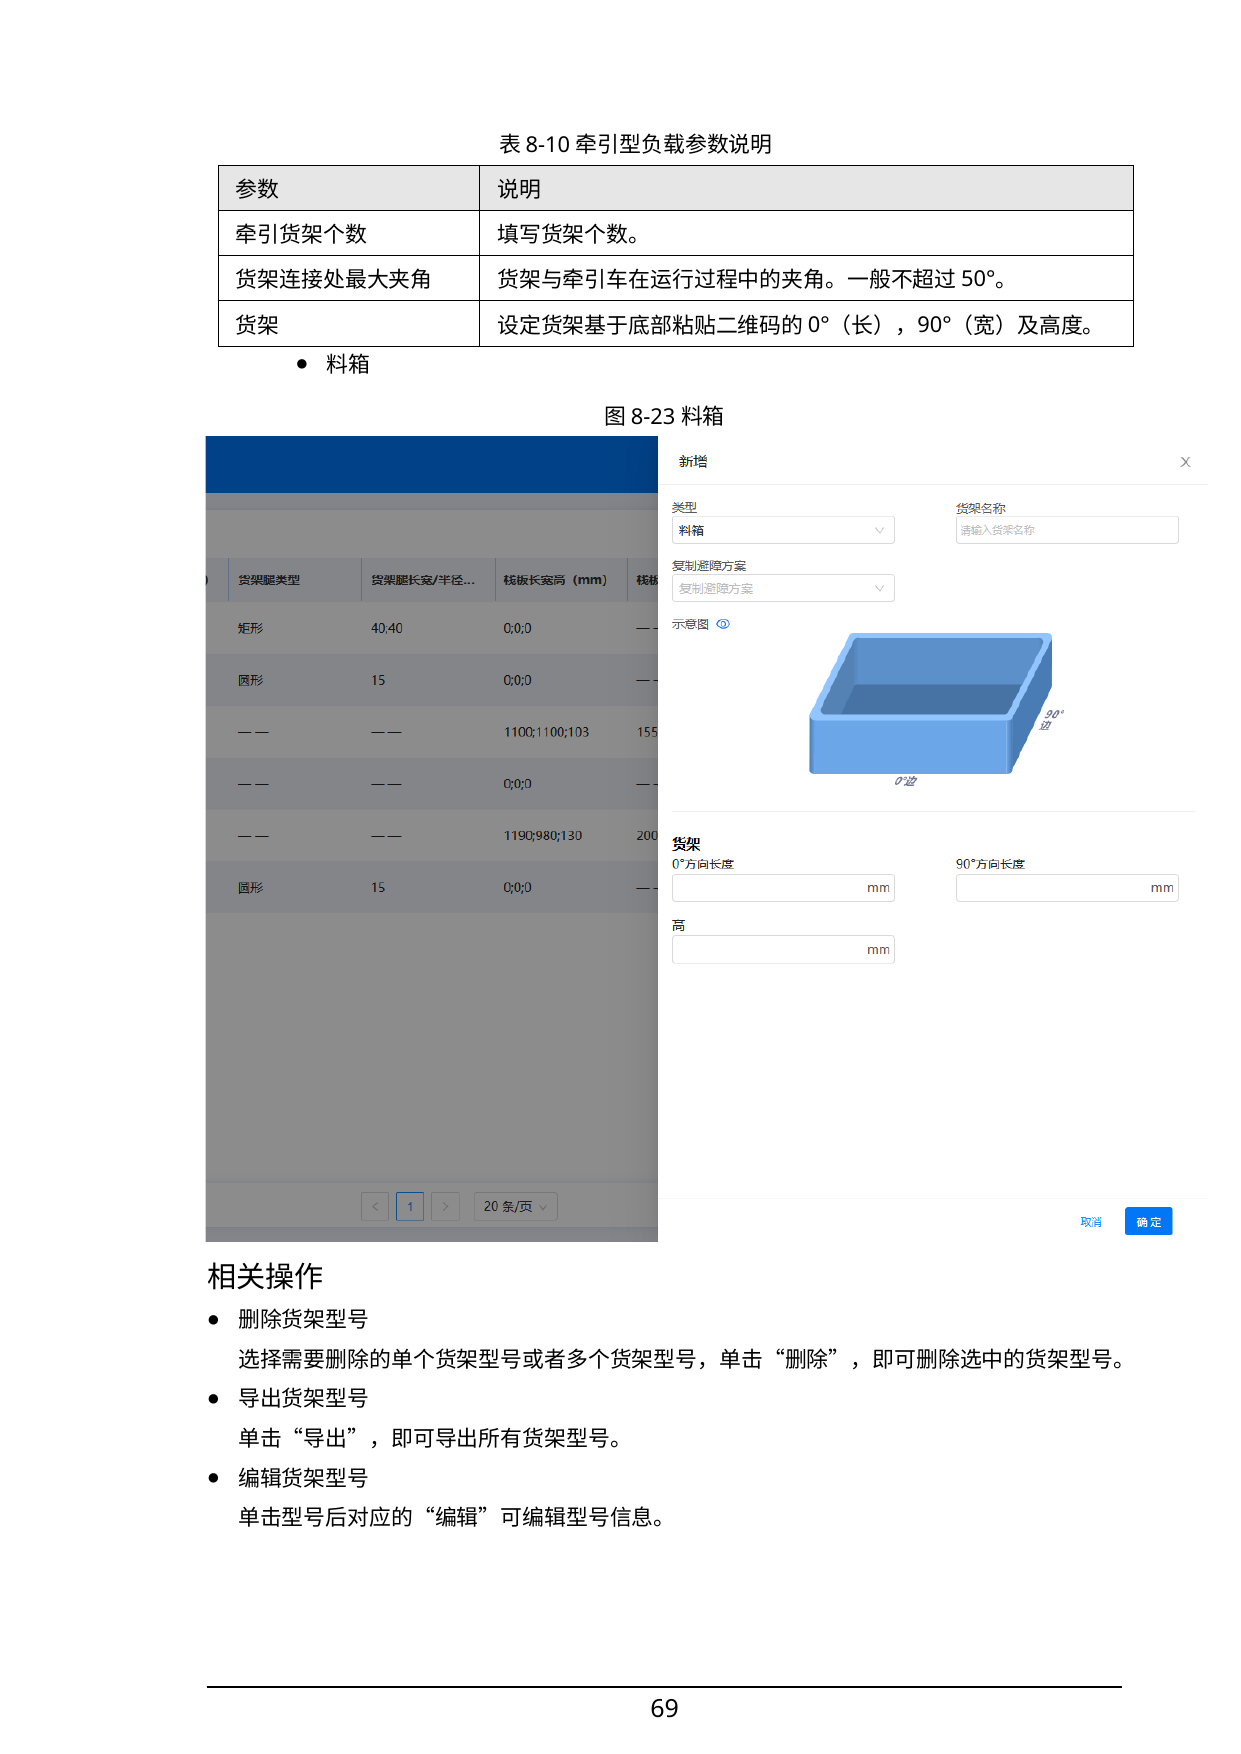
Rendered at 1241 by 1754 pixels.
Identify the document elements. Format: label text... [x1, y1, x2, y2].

table_header 参数 [219, 166, 479, 210]
text 选择需要删除的单个货架型号或者多个货架型号，单击“删除”，即可删除选中的货架型号。 [238, 1342, 1122, 1373]
text ● 料箱 [295, 347, 1122, 378]
table_cell 设定货架基于底部粘贴二维码的0°（长），90°（宽）及高度。 [480, 301, 1133, 346]
table_cell 牵引货架个数 [219, 211, 479, 255]
table_header 说明 [480, 166, 1133, 210]
text 相关操作 [207, 1254, 1122, 1296]
text ● 删除货架型号 [207, 1302, 1122, 1334]
table_cell 填写货架个数。 [480, 211, 1133, 255]
picture [205, 436, 1209, 1242]
table_cell 货架 [219, 301, 479, 346]
text ● 编辑货架型号 [207, 1461, 1122, 1492]
table_cell 货架与牵引车在运行过程中的夹角。一般不超过50°。 [480, 256, 1133, 300]
text 图8-23 料箱 [207, 399, 1122, 431]
text 单击“导出”，即可导出所有货架型号。 [238, 1421, 1122, 1453]
text 表8-10 牵引型负载参数说明 [149, 127, 1122, 158]
text ● 导出货架型号 [207, 1381, 1122, 1413]
text 单击型号后对应的“编辑”可编辑型号信息。 [238, 1500, 1122, 1532]
table_cell 货架连接处最大夹角 [219, 256, 479, 300]
